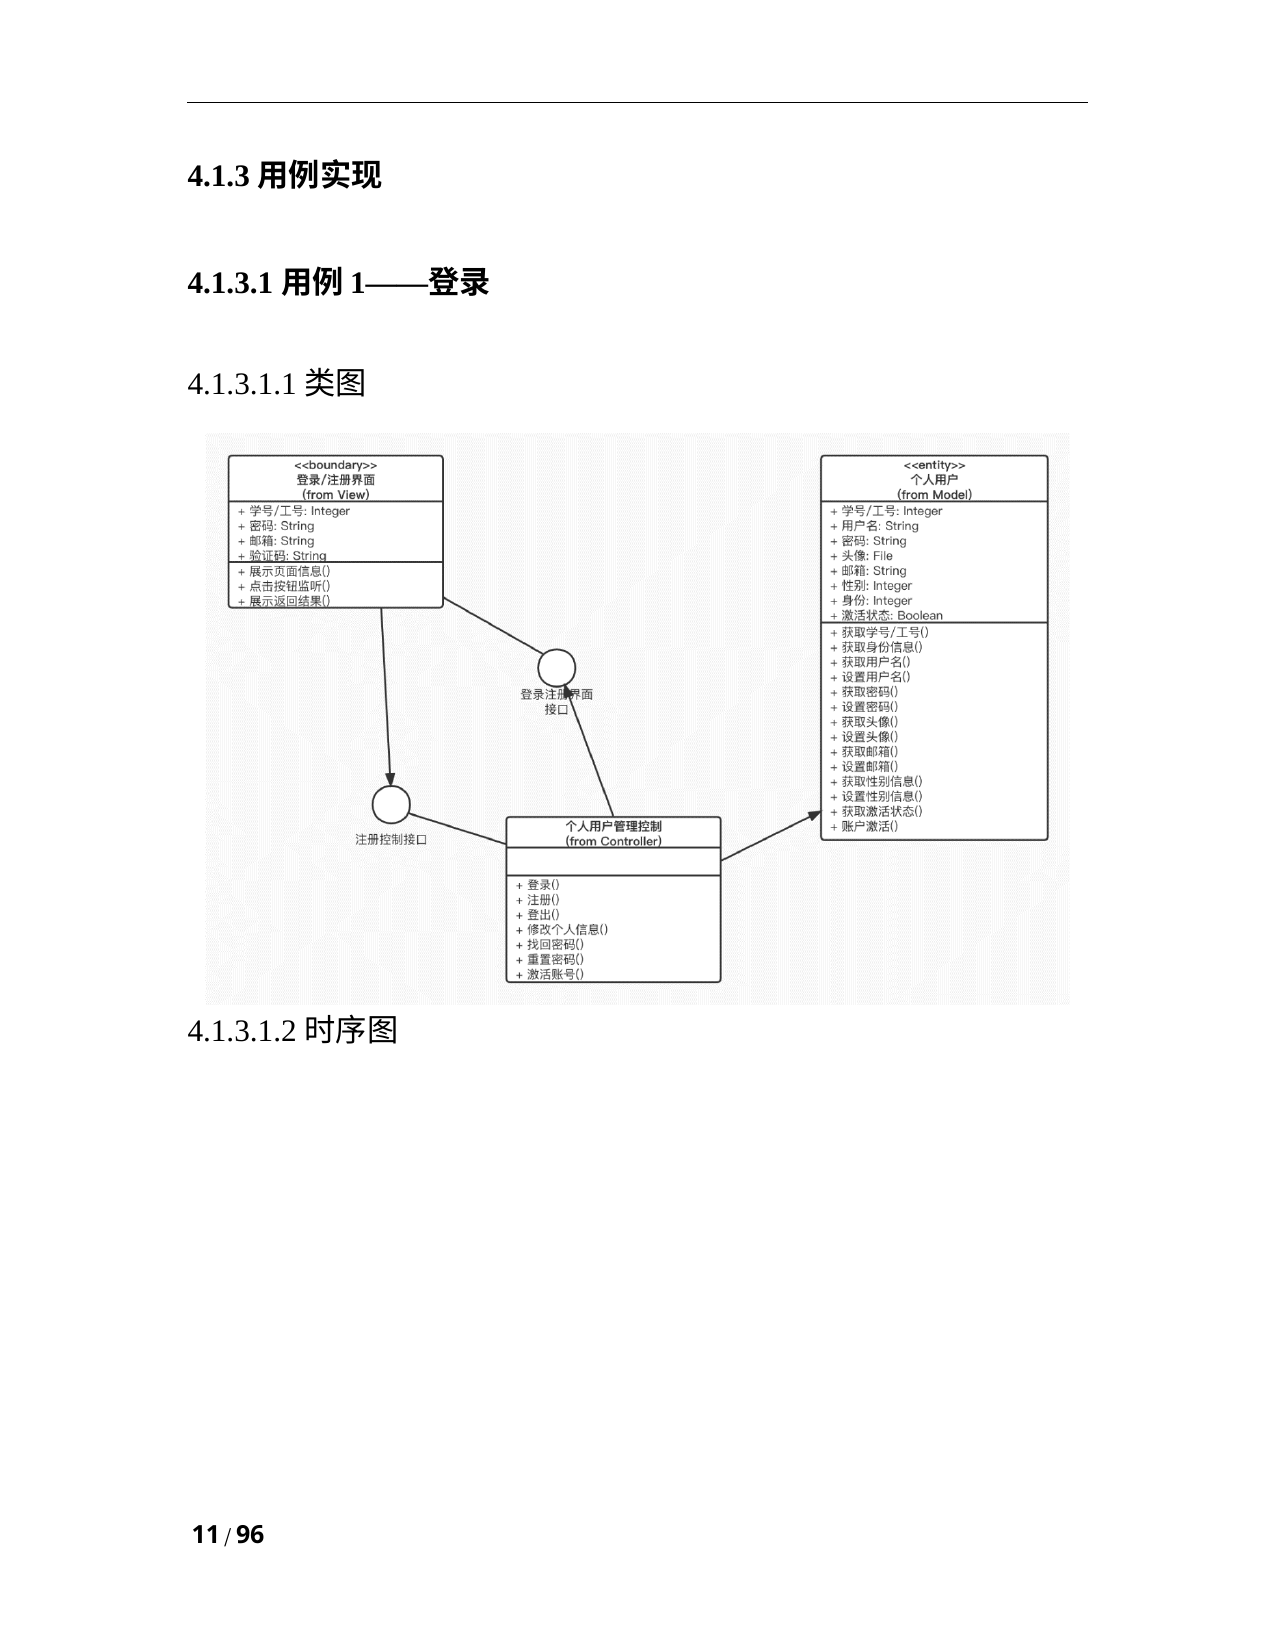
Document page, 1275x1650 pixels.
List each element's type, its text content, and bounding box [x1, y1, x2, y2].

text 4.1.3.1.2 时序图 [187, 1005, 1088, 1050]
subtitle 4.1.3.1 用例1——登录 [187, 257, 1088, 302]
subtitle 4.1.3 用例实现 [187, 150, 1088, 195]
picture [205, 433, 1070, 1005]
text 4.1.3.1.1 类图 [187, 358, 1088, 403]
